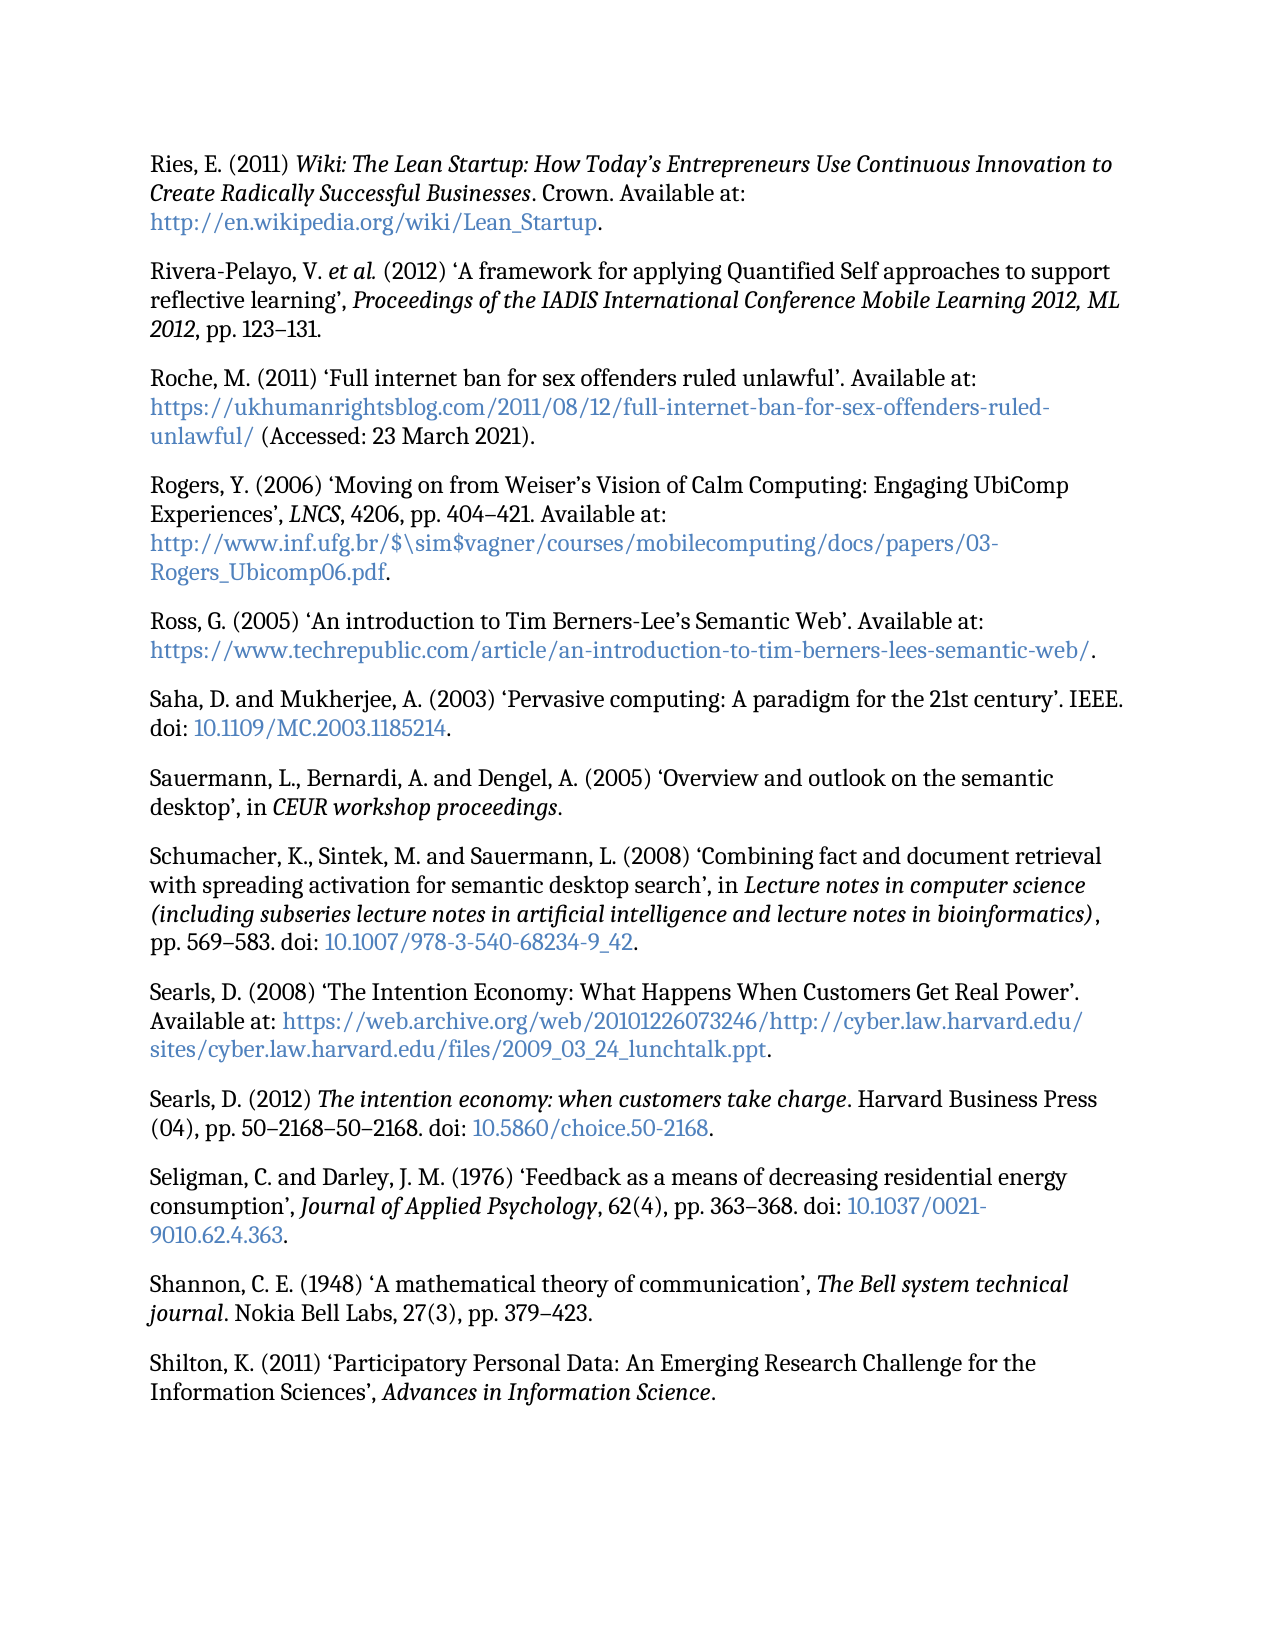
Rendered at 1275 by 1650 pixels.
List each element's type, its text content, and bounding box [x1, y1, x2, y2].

text Sauermann, L., Bernardi, A. and Dengel, A. (2005) ‘Overview and outlook on the semantic desktop’, in CEUR workshop proceedings. [150, 764, 1125, 821]
text Ross, G. (2005) ‘An introduction to Tim Berners-Lee’s Semantic Web’. Available at: https://www.techrepublic.com/article/an-introduction-to-tim-berners-lees-semantic-web/. [150, 607, 1125, 664]
text Searls, D. (2008) ‘The Intention Economy: What Happens When Customers Get Real Power’. Available at: https://web.archive.org/web/20101226073246/http://cyber.law.harvard.edu/sites/cyber.law.harvard.edu/files/2009_03_24_lunchtalk.ppt. [150, 978, 1125, 1064]
text Shilton, K. (2011) ‘Participatory Personal Data: An Emerging Research Challenge for the Information Sciences’, Advances in Information Science. [150, 1349, 1125, 1406]
text Searls, D. (2012) The intention economy: when customers take charge. Harvard Business Press (04), pp. 50–2168–50–2168. doi: 10.5860/choice.50-2168. [150, 1085, 1125, 1142]
text Schumacher, K., Sintek, M. and Sauermann, L. (2008) ‘Combining fact and document retrieval with spreading activation for semantic desktop search’, in Lecture notes in computer science (including subseries lecture notes in artificial intelligence and lecture notes in bioinformatics), pp. 569–583. doi: 10.1007/978-3-540-68234-9_42. [150, 842, 1125, 957]
text Shannon, C. E. (1948) ‘A mathematical theory of communication’, The Bell system technical journal. Nokia Bell Labs, 27(3), pp. 379–423. [150, 1270, 1125, 1328]
text Saha, D. and Mukherjee, A. (2003) ‘Pervasive computing: A paradigm for the 21st century’. IEEE. doi: 10.1109/MC.2003.1185214. [150, 685, 1125, 743]
text Rogers, Y. (2006) ‘Moving on from Weiser’s Vision of Calm Computing: Engaging UbiComp Experiences’, LNCS, 4206, pp. 404–421. Available at: http://www.inf.ufg.br/$\sim$vagner/courses/mobilecomputing/docs/papers/03-Rogers_Ubicomp06.pdf. [150, 471, 1125, 586]
text Seligman, C. and Darley, J. M. (1976) ‘Feedback as a means of decreasing residential energy consumption’, Journal of Applied Psychology, 62(4), pp. 363–368. doi: 10.1037/0021-9010.62.4.363. [150, 1163, 1125, 1249]
text Roche, M. (2011) ‘Full internet ban for sex offenders ruled unlawful’. Available at: https://ukhumanrightsblog.com/2011/08/12/full-internet-ban-for-sex-offenders-ruled-unlawful/ (Accessed: 23 March 2021). [150, 364, 1125, 450]
text Ries, E. (2011) Wiki: The Lean Startup: How Today’s Entrepreneurs Use Continuous Innovation to Create Radically Successful Businesses. Crown. Available at: http://en.wikipedia.org/wiki/Lean_Startup. [150, 150, 1125, 236]
text Rivera-Pelayo, V. et al. (2012) ‘A framework for applying Quantified Self approaches to support reflective learning’, Proceedings of the IADIS International Conference Mobile Learning 2012, ML 2012, pp. 123–131. [150, 257, 1125, 343]
